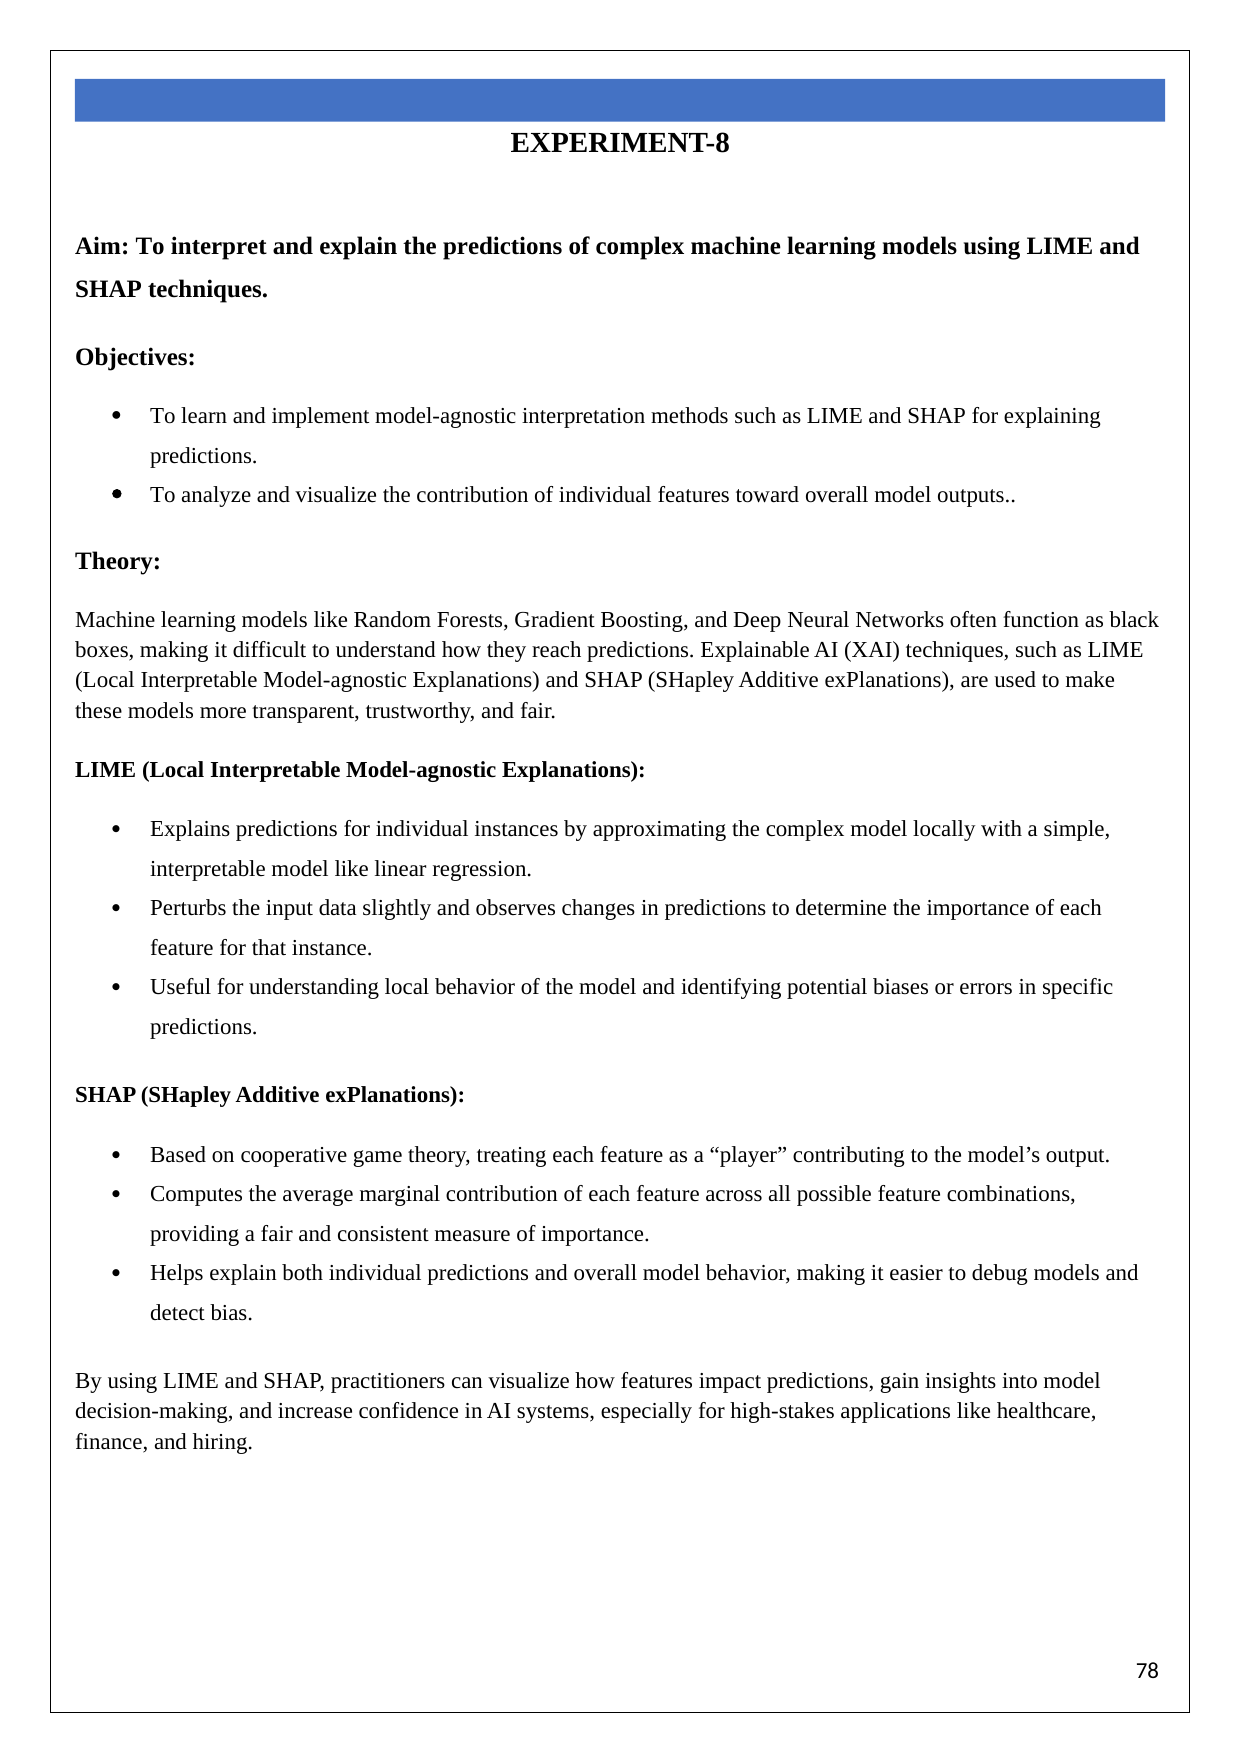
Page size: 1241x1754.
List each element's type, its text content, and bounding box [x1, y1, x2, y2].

text Aim: To interpret and explain the predictions of complex machine learning models using LIME and SHAP techniques. [75, 231, 1165, 303]
text Objectives: [75, 342, 1165, 371]
list Based on cooperative game theory, treating each feature as a “player” contributing to the model’s output. [112, 1141, 1165, 1167]
list To learn and implement model-agnostic interpretation methods such as LIME and SHAP for explaining predictions. [112, 402, 1165, 468]
list Perturbs the input data slightly and observes changes in predictions to determine the importance of each feature for that instance. [112, 894, 1165, 960]
list To analyze and visualize the contribution of individual features toward overall model outputs.. [112, 481, 1165, 508]
list Explains predictions for individual instances by approximating the complex model locally with a simple, interpretable model like linear regression. [112, 815, 1165, 881]
list Useful for understanding local behavior of the model and identifying potential biases or errors in specific predictions. [112, 973, 1165, 1039]
text Machine learning models like Random Forests, Gradient Boosting, and Deep Neural Networks often function as black boxes, making it difficult to understand how they reach predictions. Explainable AI (XAI) techniques, such as LIME (Local Interpretable Model-agnostic Explanations) and SHAP (SHapley Additive exPlanations), are used to make these models more transparent, trustworthy, and fair. [75, 606, 1165, 723]
text EXPERIMENT-8 [75, 122, 1165, 159]
text SHAP (SHapley Additive exPlanations): [75, 1081, 1165, 1108]
text By using LIME and SHAP, practitioners can visualize how features impact predictions, gain insights into model decision-making, and increase confidence in AI systems, especially for high-stakes applications like healthcare, finance, and hiring. [75, 1367, 1165, 1454]
text LIME (Local Interpretable Model-agnostic Explanations): [75, 756, 1165, 782]
list Computes the average marginal contribution of each feature across all possible feature combinations, providing a fair and consistent measure of importance. [112, 1180, 1165, 1246]
text Theory: [75, 546, 1165, 575]
list Helps explain both individual predictions and overall model behavior, making it easier to debug models and detect bias. [112, 1259, 1165, 1325]
